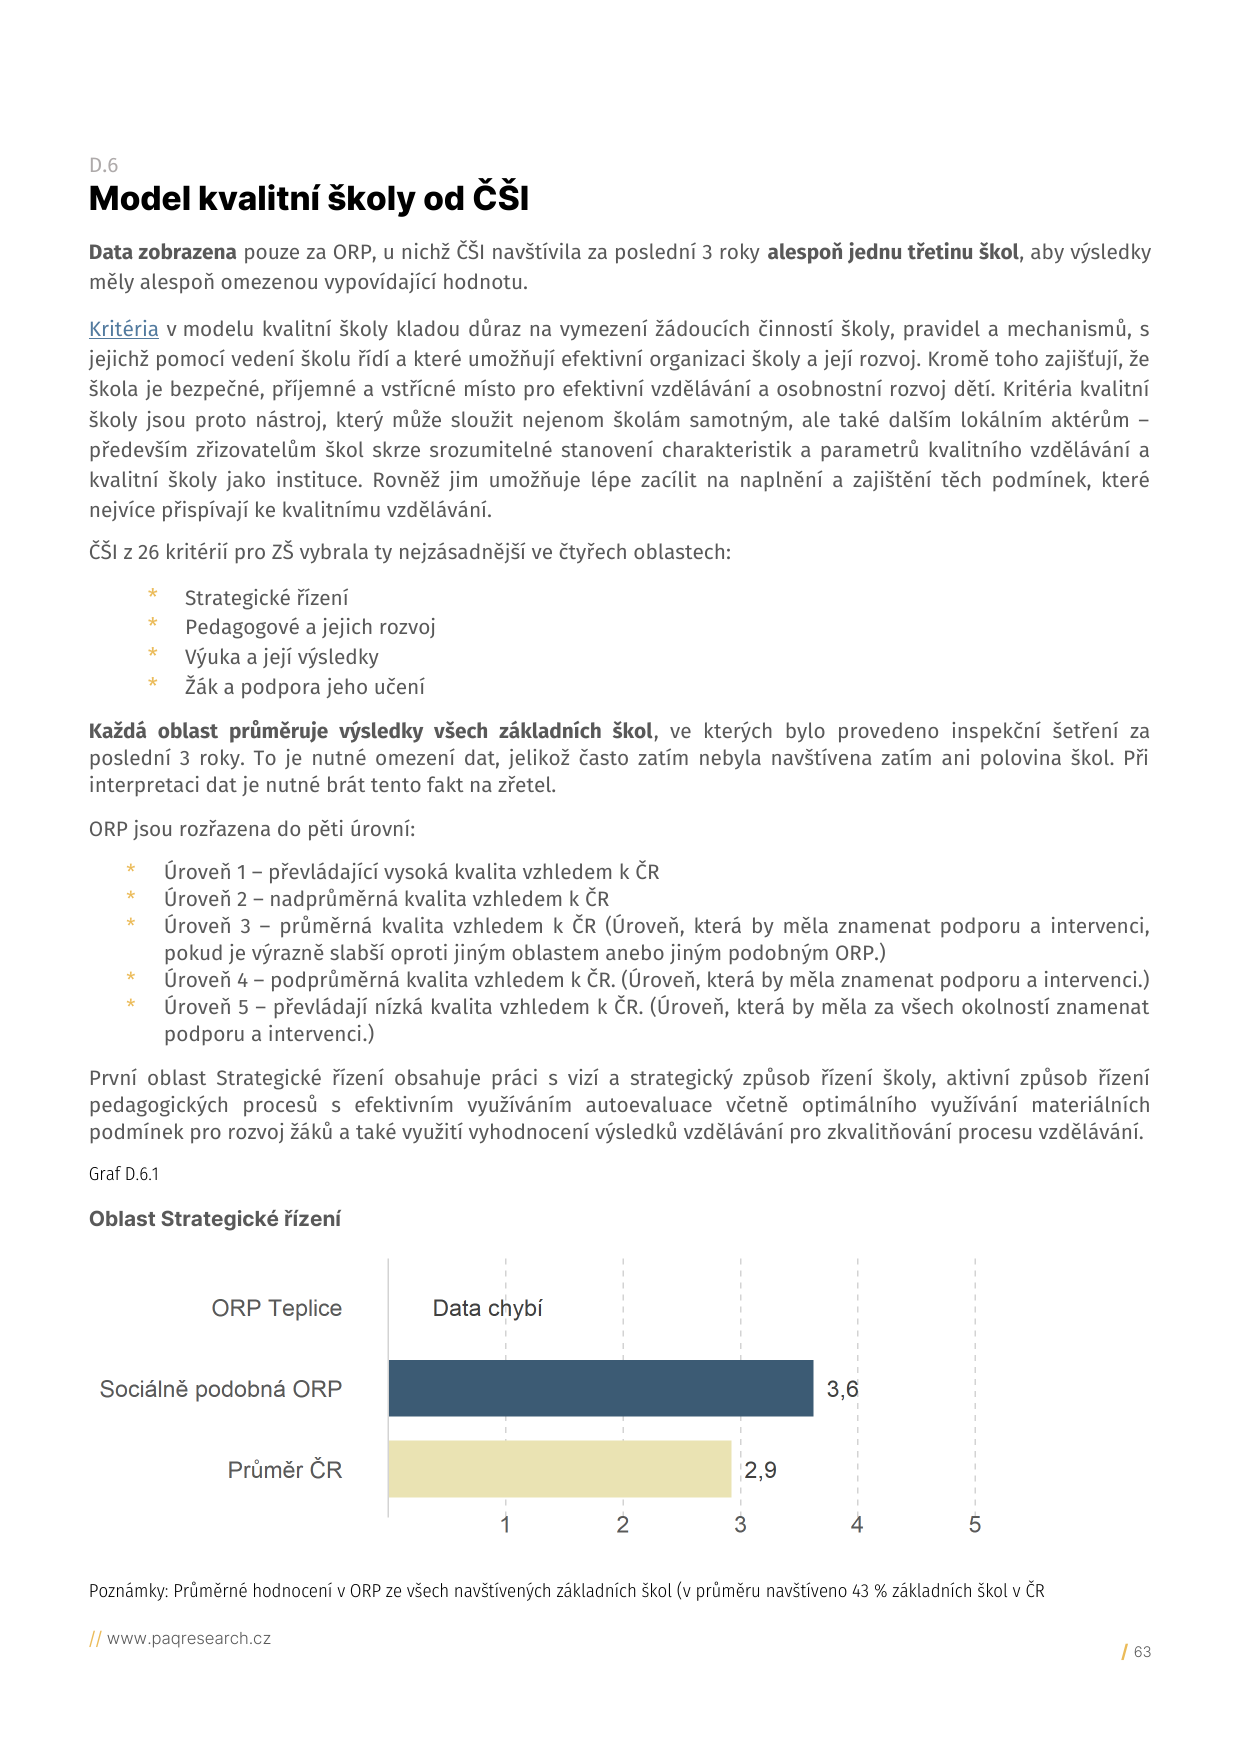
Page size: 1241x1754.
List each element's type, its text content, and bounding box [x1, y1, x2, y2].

picture [88, 1231, 1139, 1564]
text První oblast Strategické řízení obsahuje práci s vizí a strategický způsob řízení školy, aktivní způsob řízení pedagogických procesů s efektivním využíváním autoevaluace včetně optimálního využívání materiálních podmínek pro rozvoj žáků a také využití vyhodnocení výsledků vzdělávání pro zkvalitňování procesu vzdělávání. [89, 1066, 1152, 1145]
text Kritéria v modelu kvalitní školy kladou důraz na vymezení žádoucích činností školy, pravidel a mechanismů, s jejichž pomocí vedení školu řídí a které umožňují efektivní organizaci školy a její rozvoj. Kromě toho zajišťují, že škola je bezpečné, příjemné a vstřícné místo pro efektivní vzdělávání a osobnostní rozvoj dětí. Kritéria kvalitní školy jsou proto nástroj, který může sloužit nejenom školám samotným, ale také dalším lokálním aktérům – především zřizovatelům škol skrze srozumitelné stanovení charakteristik a parametrů kvalitního vzdělávání a kvalitní školy jako instituce. Rovněž jim umožňuje lépe zacílit na naplnění a zajištění těch podmínek, které nejvíce přispívají ke kvalitnímu vzdělávání. [89, 312, 1152, 523]
subtitle Model kvalitní školy od ČŠI [89, 178, 1152, 218]
list Žák a podpora jeho učení [148, 673, 1152, 700]
list Úroveň 3 – průměrná kvalita vzhledem k ČR (Úroveň, která by měla znamenat podporu a intervenci, pokud je výrazně slabší oproti jiným oblastem anebo jiným podobným ORP.) [126, 914, 1152, 966]
list Úroveň 5 – převládají nízká kvalita vzhledem k ČR. (Úroveň, která by měla za všech okolností znamenat podporu a intervenci.) [126, 995, 1152, 1047]
text D.6 [89, 148, 1152, 178]
list Úroveň 4 – podprůměrná kvalita vzhledem k ČR. (Úroveň, která by měla znamenat podporu a intervenci.) [126, 968, 1152, 993]
text Oblast Strategické řízení [89, 1202, 1152, 1232]
list Úroveň 1 – převládající vysoká kvalita vzhledem k ČR [126, 860, 1152, 885]
list Pedagogové a jejich rozvoj [148, 613, 1152, 641]
list Strategické řízení [148, 583, 1152, 611]
text ORP jsou rozřazena do pěti úrovní: [89, 817, 1152, 842]
text Graf D.6.1 [89, 1163, 1152, 1186]
text Data zobrazena pouze za ORP, u nichž ČŠI navštívila za poslední 3 roky alespoň jednu třetinu škol, aby výsledky měly alespoň omezenou vypovídající hodnotu. [89, 235, 1152, 295]
text Každá oblast průměruje výsledky všech základních škol, ve kterých bylo provedeno inspekční šetření za poslední 3 roky. To je nutné omezení dat, jelikož často zatím nebyla navštívena zatím ani polovina škol. Při interpretaci dat je nutné brát tento fakt na zřetel. [89, 719, 1152, 798]
text ČŠI z 26 kritérií pro ZŠ vybrala ty nejzásadnější ve čtyřech oblastech: [89, 540, 1152, 565]
list Výuka a její výsledky [148, 643, 1152, 670]
text Poznámky: Průměrné hodnocení v ORP ze všech navštívených základních škol (v průměru navštíveno 43 % základních škol v ČR [89, 1580, 1152, 1602]
list Úroveň 2 – nadprůměrná kvalita vzhledem k ČR [126, 887, 1152, 912]
